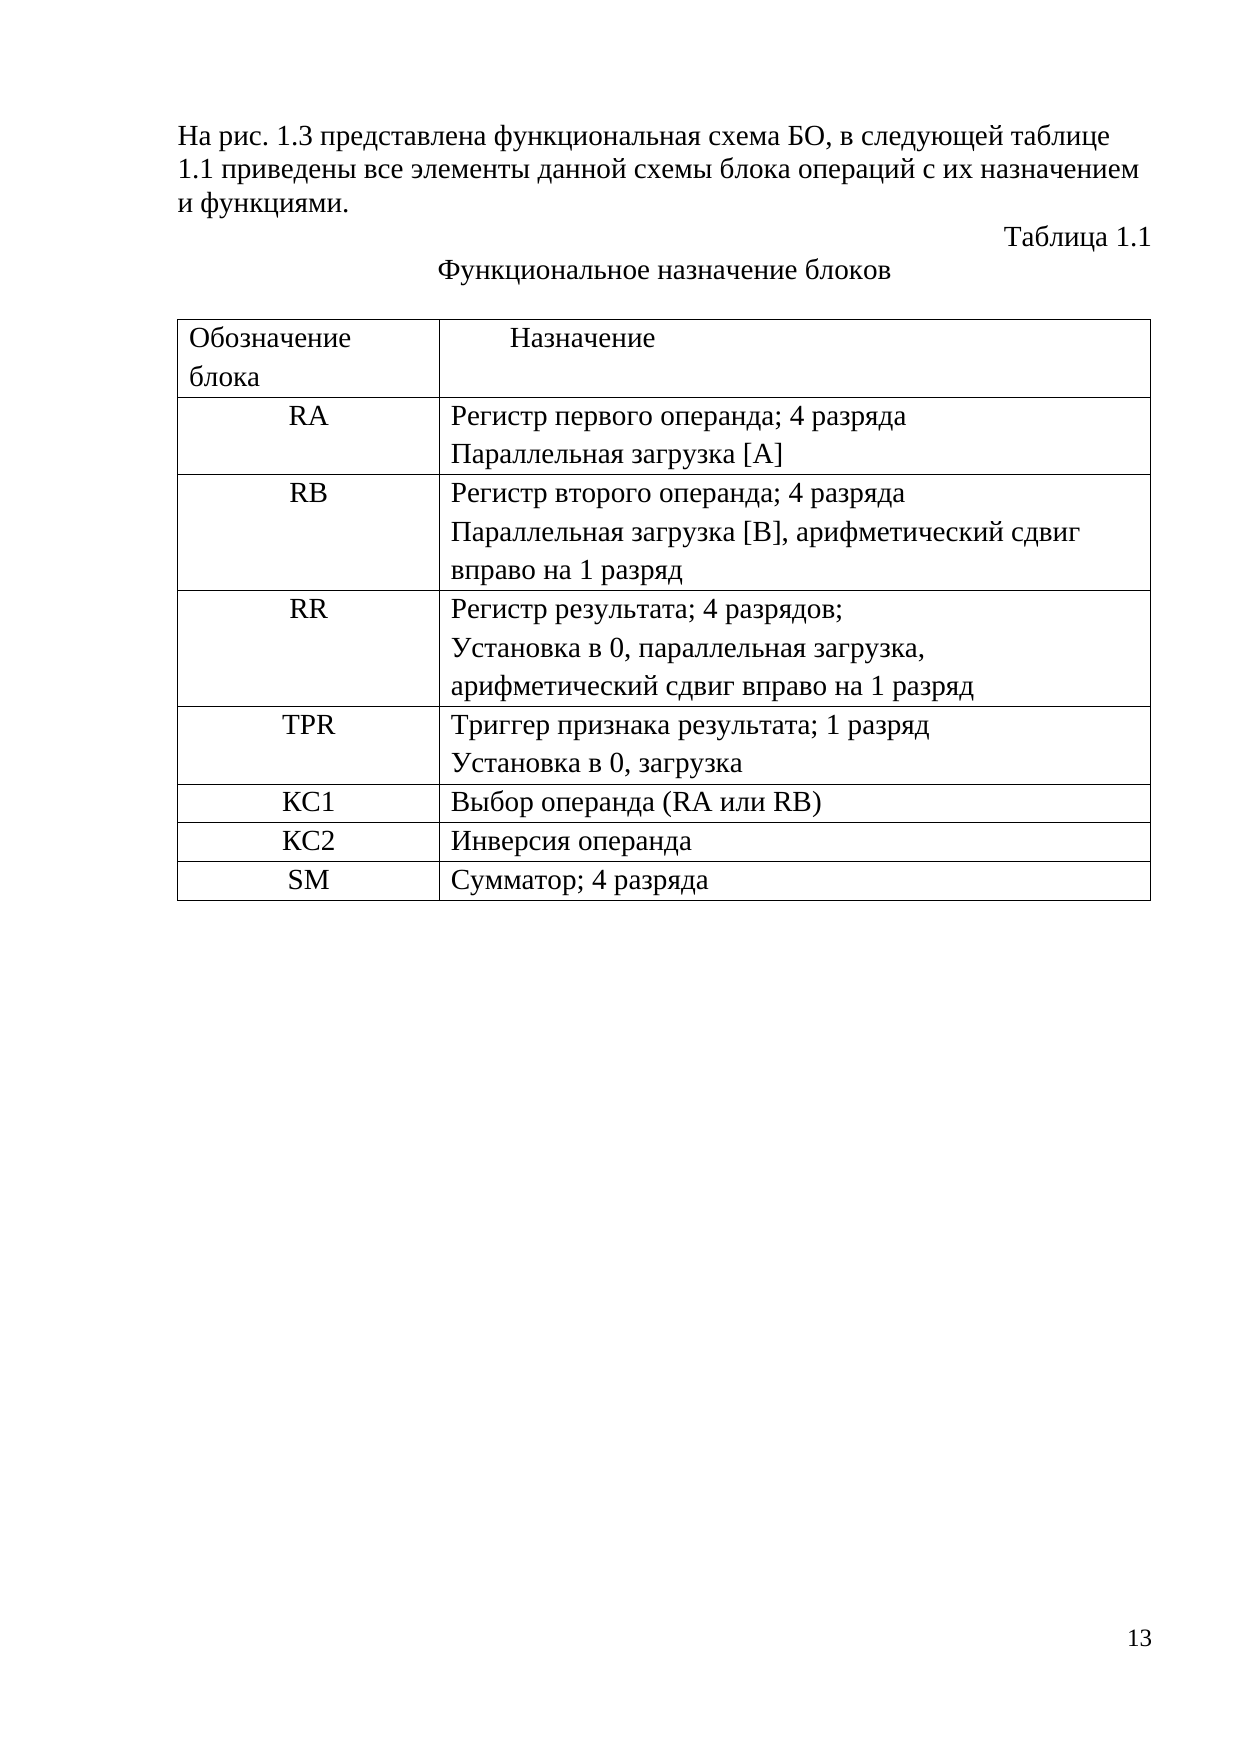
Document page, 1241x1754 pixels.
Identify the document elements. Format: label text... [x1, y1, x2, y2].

text Таблица 1.1 [177, 219, 1152, 252]
table_cell SM [178, 862, 439, 900]
table_cell Регистр результата; 4 разрядов; Установка в 0, параллельная загрузка, арифметический сдвиг вправо на 1 разряд [440, 591, 1150, 706]
table_cell КС2 [178, 823, 439, 861]
table_cell КС1 [178, 785, 439, 822]
table_cell Регистр второго операнда; 4 разряда Параллельная загрузка [В], арифметический сдвиг вправо на 1 разряд [440, 475, 1150, 590]
table_cell Выбор операнда (RA или RB) [440, 785, 1150, 822]
table_header Назначение [440, 320, 1150, 397]
text Функциональное назначение блоков [177, 252, 1152, 286]
table_cell Сумматор; 4 разряда [440, 862, 1150, 900]
table_cell Инверсия операнда [440, 823, 1150, 861]
table_header Обозначение блока [178, 320, 439, 397]
table_cell TPR [178, 707, 439, 783]
table_cell Триггер признака результата; 1 разряд Установка в 0, загрузка [440, 707, 1150, 783]
table_cell RR [178, 591, 439, 706]
table_cell RA [178, 398, 439, 474]
text На рис. 1.3 представлена функциональная схема БО, в следующей таблице 1.1 приведены все элементы данной схемы блока операций с их назначением и функциями. [177, 118, 1152, 219]
table_cell RB [178, 475, 439, 590]
table_cell Регистр первого операнда; 4 разряда Параллельная загрузка [А] [440, 398, 1150, 474]
